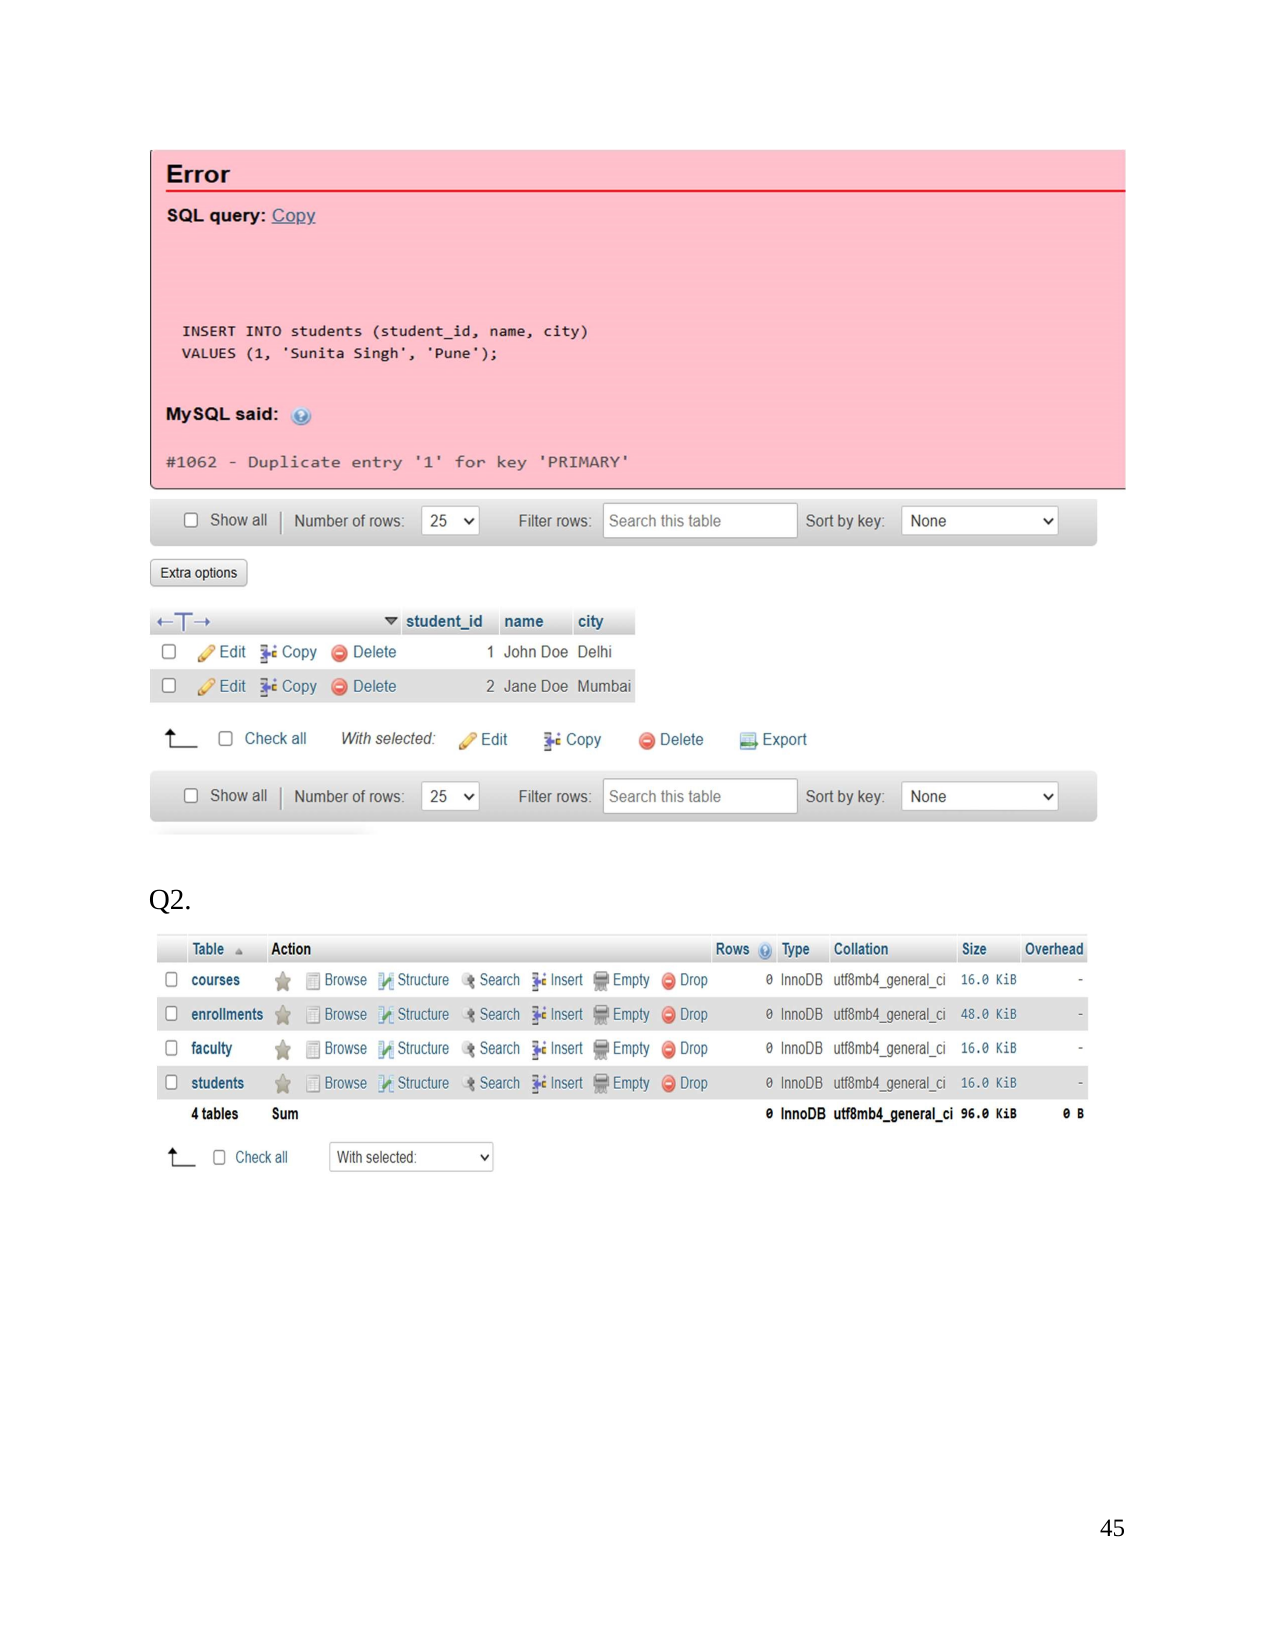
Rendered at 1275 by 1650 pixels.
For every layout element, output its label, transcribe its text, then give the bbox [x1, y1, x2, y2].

picture [156, 918, 1133, 1185]
picture [149, 149, 1126, 495]
text Q2. [148, 882, 1161, 915]
picture [149, 498, 1126, 835]
